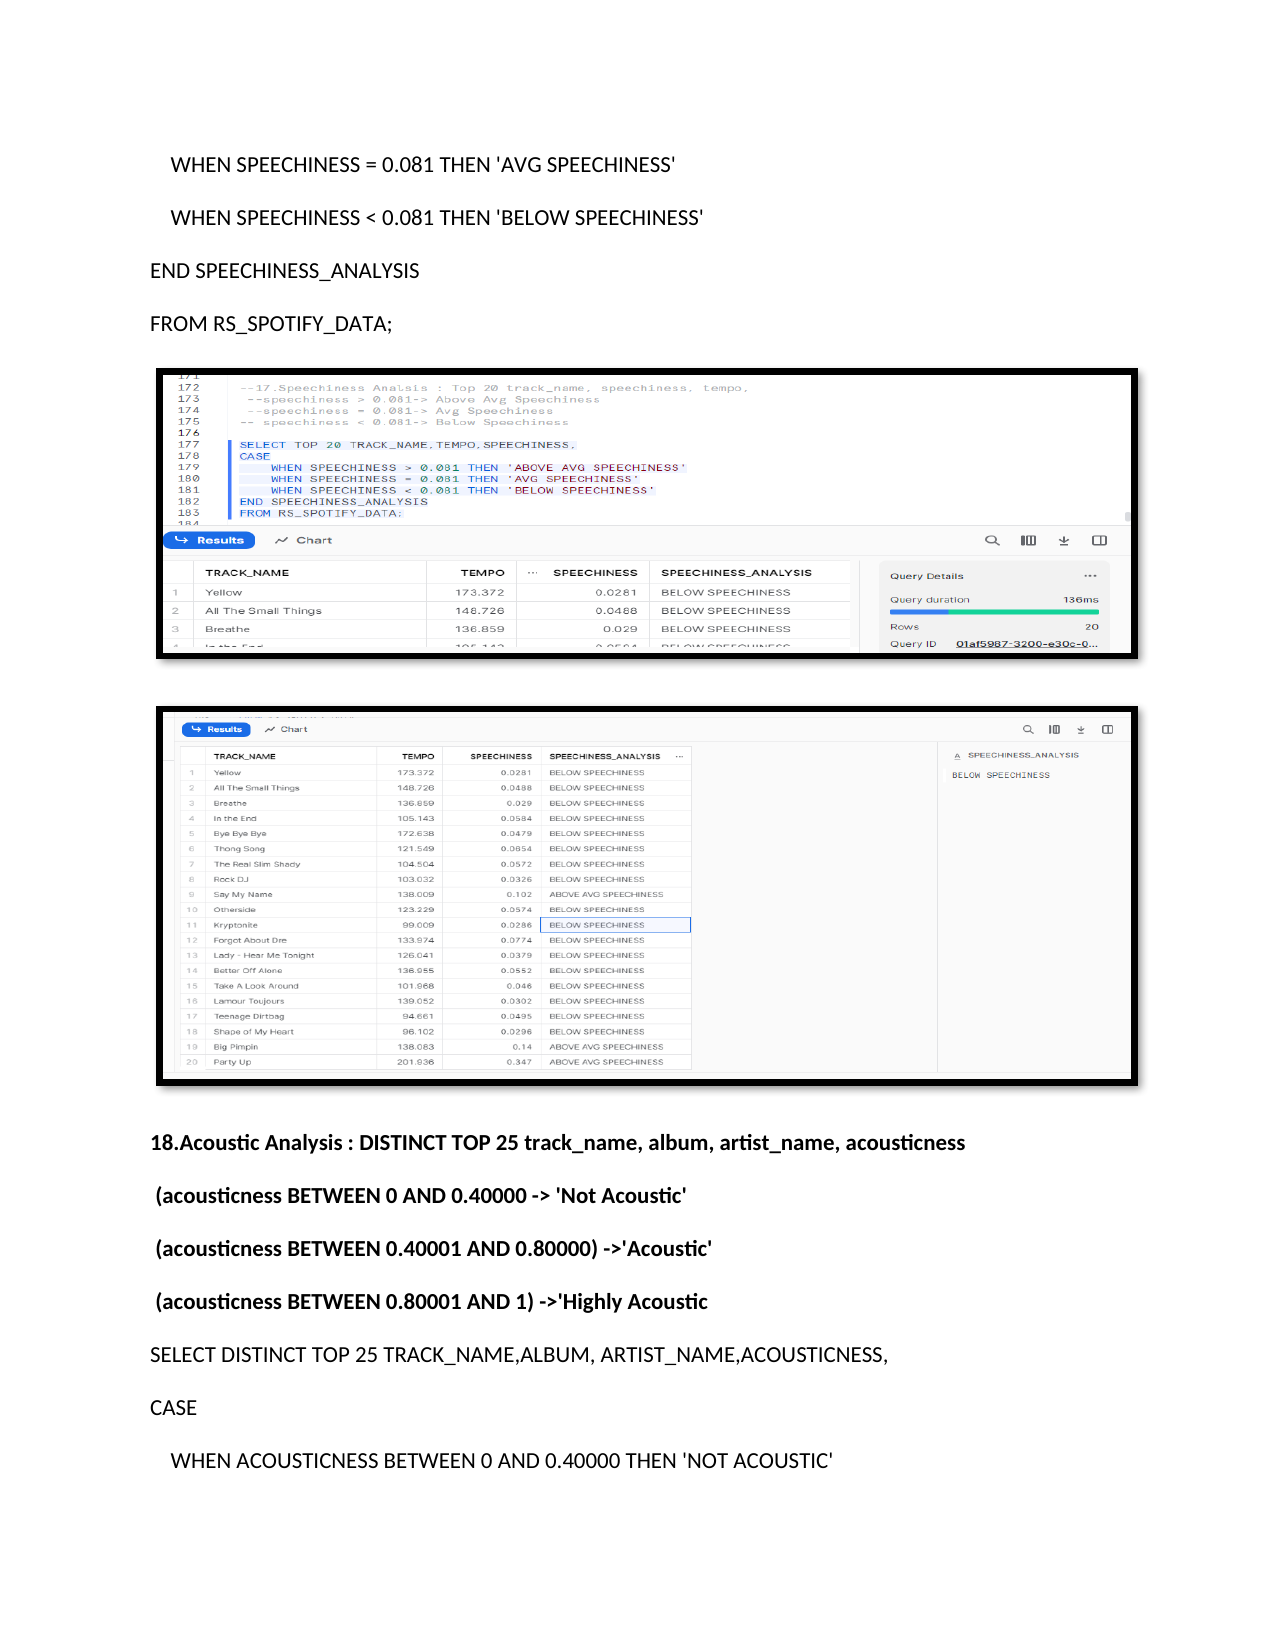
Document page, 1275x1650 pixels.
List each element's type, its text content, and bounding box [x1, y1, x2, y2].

text WHEN SPEECHINESS = 0.081 THEN 'AVG SPEECHINESS' [150, 150, 1125, 178]
text 18.Acoustic Analysis : DISTINCT TOP 25 track_name, album, artist_name, acousticness [150, 1128, 1125, 1156]
text WHEN SPEECHINESS < 0.081 THEN 'BELOW SPEECHINESS' [150, 203, 1125, 231]
text SELECT DISTINCT TOP 25 TRACK_NAME,ALBUM, ARTIST_NAME,ACOUSTICNESS, [150, 1340, 1125, 1368]
picture [163, 375, 1131, 653]
text FROM RS_SPOTIFY_DATA; [150, 309, 1125, 337]
text (acousticness BETWEEN 0.40001 AND 0.80000) ->'Acoustic' [150, 1234, 1125, 1262]
picture [163, 712, 1131, 1079]
text (acousticness BETWEEN 0 AND 0.40000 -> 'Not Acoustic' [150, 1181, 1125, 1209]
text END SPEECHINESS_ANALYSIS [150, 256, 1125, 284]
text WHEN ACOUSTICNESS BETWEEN 0 AND 0.40000 THEN 'NOT ACOUSTIC' [150, 1446, 1125, 1474]
text (acousticness BETWEEN 0.80001 AND 1) ->'Highly Acoustic [150, 1287, 1125, 1315]
text CASE [150, 1393, 1125, 1421]
